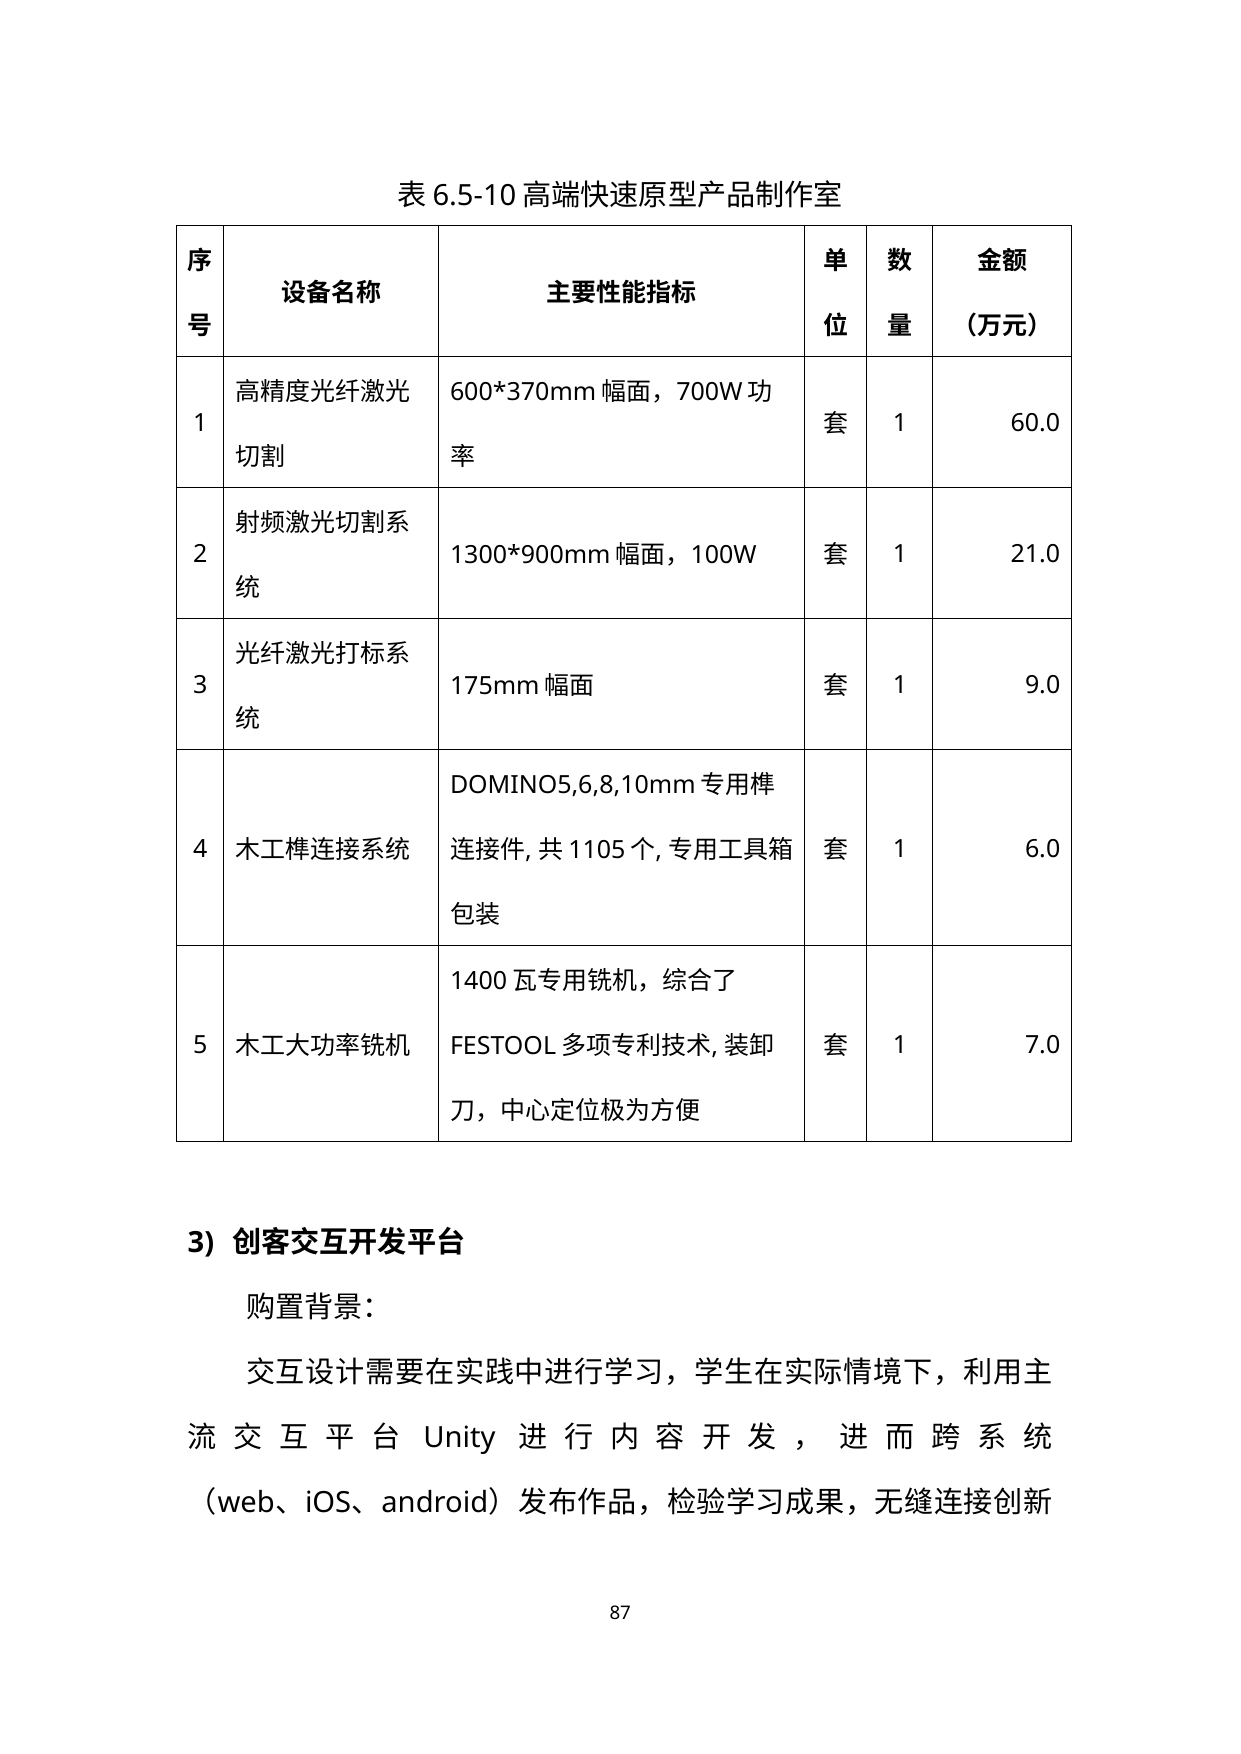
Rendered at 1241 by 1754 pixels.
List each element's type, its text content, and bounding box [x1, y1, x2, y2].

table_cell 套 [805, 619, 866, 749]
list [187, 1337, 1053, 1532]
table_cell 木工榫连接系统 [224, 750, 438, 945]
table_cell 4 [177, 750, 223, 945]
table_cell 21.0 [933, 488, 1071, 618]
table_cell 套 [805, 946, 866, 1141]
table_cell 套 [805, 488, 866, 618]
table_cell 6.0 [933, 750, 1071, 945]
table_cell 高精度光纤激光切割 [224, 357, 438, 487]
list 购置背景： [187, 1272, 1053, 1337]
table_header 设备名称 [224, 226, 438, 356]
table_cell 套 [805, 750, 866, 945]
table_cell 1 [867, 619, 932, 749]
table_cell 1 [177, 357, 223, 487]
table_cell 3 [177, 619, 223, 749]
table_header 金额 （万元） [933, 226, 1071, 356]
table_cell 1400瓦专用铣机，综合了FESTOOL多项专利技术, 装卸刀，中心定位极为方便 [439, 946, 804, 1141]
table_header 序号 [177, 226, 223, 356]
table_cell 175mm幅面 [439, 619, 804, 749]
table_cell 1300*900mm幅面，100W [439, 488, 804, 618]
table_cell 1 [867, 750, 932, 945]
table_cell 木工大功率铣机 [224, 946, 438, 1141]
table_cell 套 [805, 357, 866, 487]
table_cell 600*370mm幅面，700W功率 [439, 357, 804, 487]
table_cell 射频激光切割系统 [224, 488, 438, 618]
table_header 主要性能指标 [439, 226, 804, 356]
table_cell 60.0 [933, 357, 1071, 487]
table_cell 7.0 [933, 946, 1071, 1141]
list 创客交互开发平台 [187, 1207, 1053, 1272]
table_cell 9.0 [933, 619, 1071, 749]
table_cell 光纤激光打标系统 [224, 619, 438, 749]
text 表6.5-10高端快速原型产品制作室 [187, 160, 1053, 225]
table_cell DOMINO5,6,8,10mm专用榫连接件, 共1105个, 专用工具箱包装 [439, 750, 804, 945]
table_header 单位 [805, 226, 866, 356]
table_cell 1 [867, 946, 932, 1141]
table_cell 1 [867, 488, 932, 618]
table_cell 5 [177, 946, 223, 1141]
table_cell 2 [177, 488, 223, 618]
table_cell 1 [867, 357, 932, 487]
table_header 数量 [867, 226, 932, 356]
